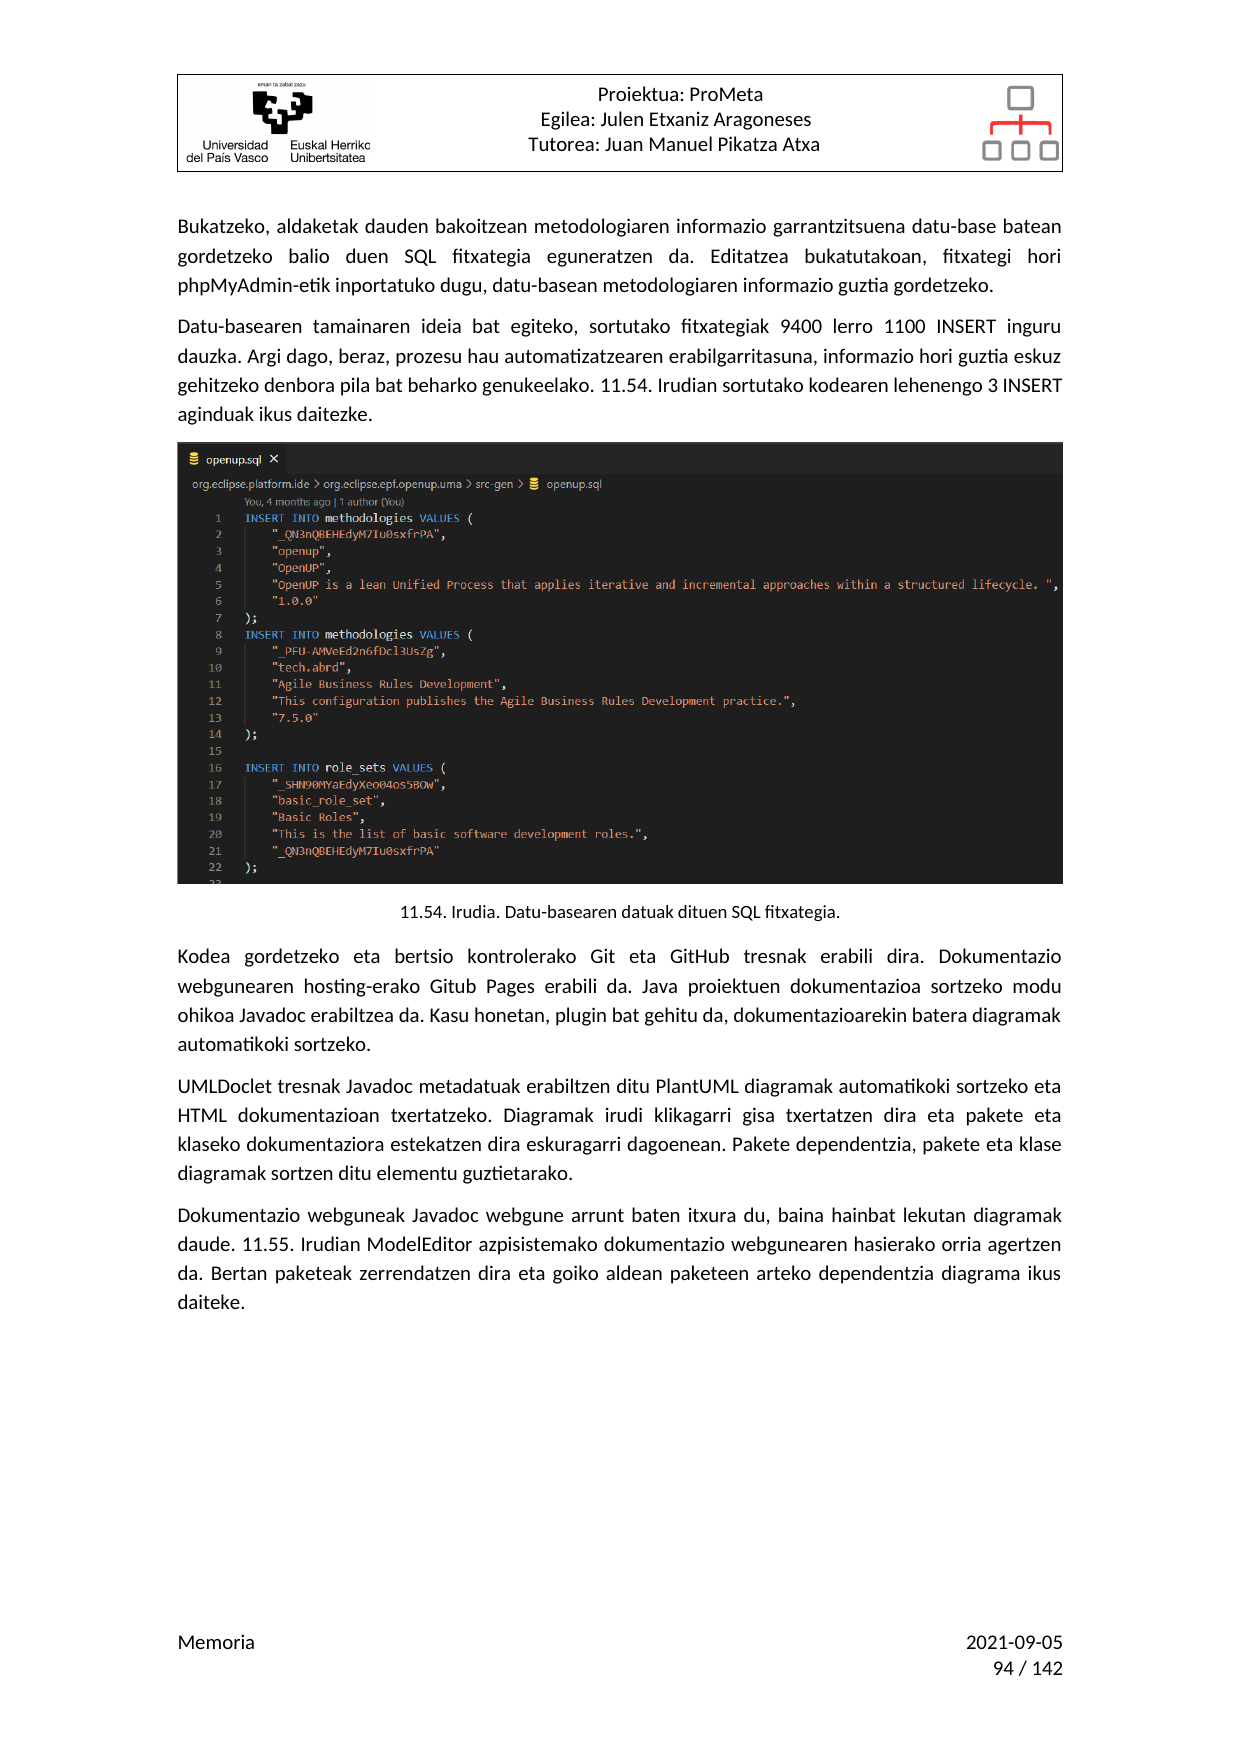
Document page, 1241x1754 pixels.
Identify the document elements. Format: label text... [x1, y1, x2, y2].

picture [182, 81, 370, 162]
text Bukatzeko, aldaketak dauden bakoitzean metodologiaren informazio garrantzitsuena datu-base batean gordetzeko balio duen SQL fitxategia eguneratzen da. Editatzea bukatutakoan, fitxategi hori phpMyAdmin-etik inportatuko dugu, datu-basean metodologiaren informazio guztia gordetzeko. [177, 214, 1063, 297]
text UMLDoclet tresnak Javadoc metadatuak erabiltzen ditu PlantUML diagramak automatikoki sortzeko eta HTML dokumentazioan txertatzeko. Diagramak irudi klikagarri gisa txertatzen dira eta pakete eta klaseko dokumentaziora estekatzen dira eskuragarri dagoenean. Pakete dependentzia, pakete eta klase diagramak sortzen ditu elementu guztietarako. [177, 1073, 1063, 1186]
picture [978, 80, 1060, 162]
text Kodea gordetzeko eta bertsio kontrolerako Git eta GitHub tresnak erabili dira. Dokumentazio webgunearen hosting-erako Gitub Pages erabili da. Java proiektuen dokumentazioa sortzeko modu ohikoa Javadoc erabiltzea da. Kasu honetan, plugin bat gehitu da, dokumentazioarekin batera diagramak automatikoki sortzeko. [177, 944, 1063, 1057]
picture [177, 442, 1063, 884]
